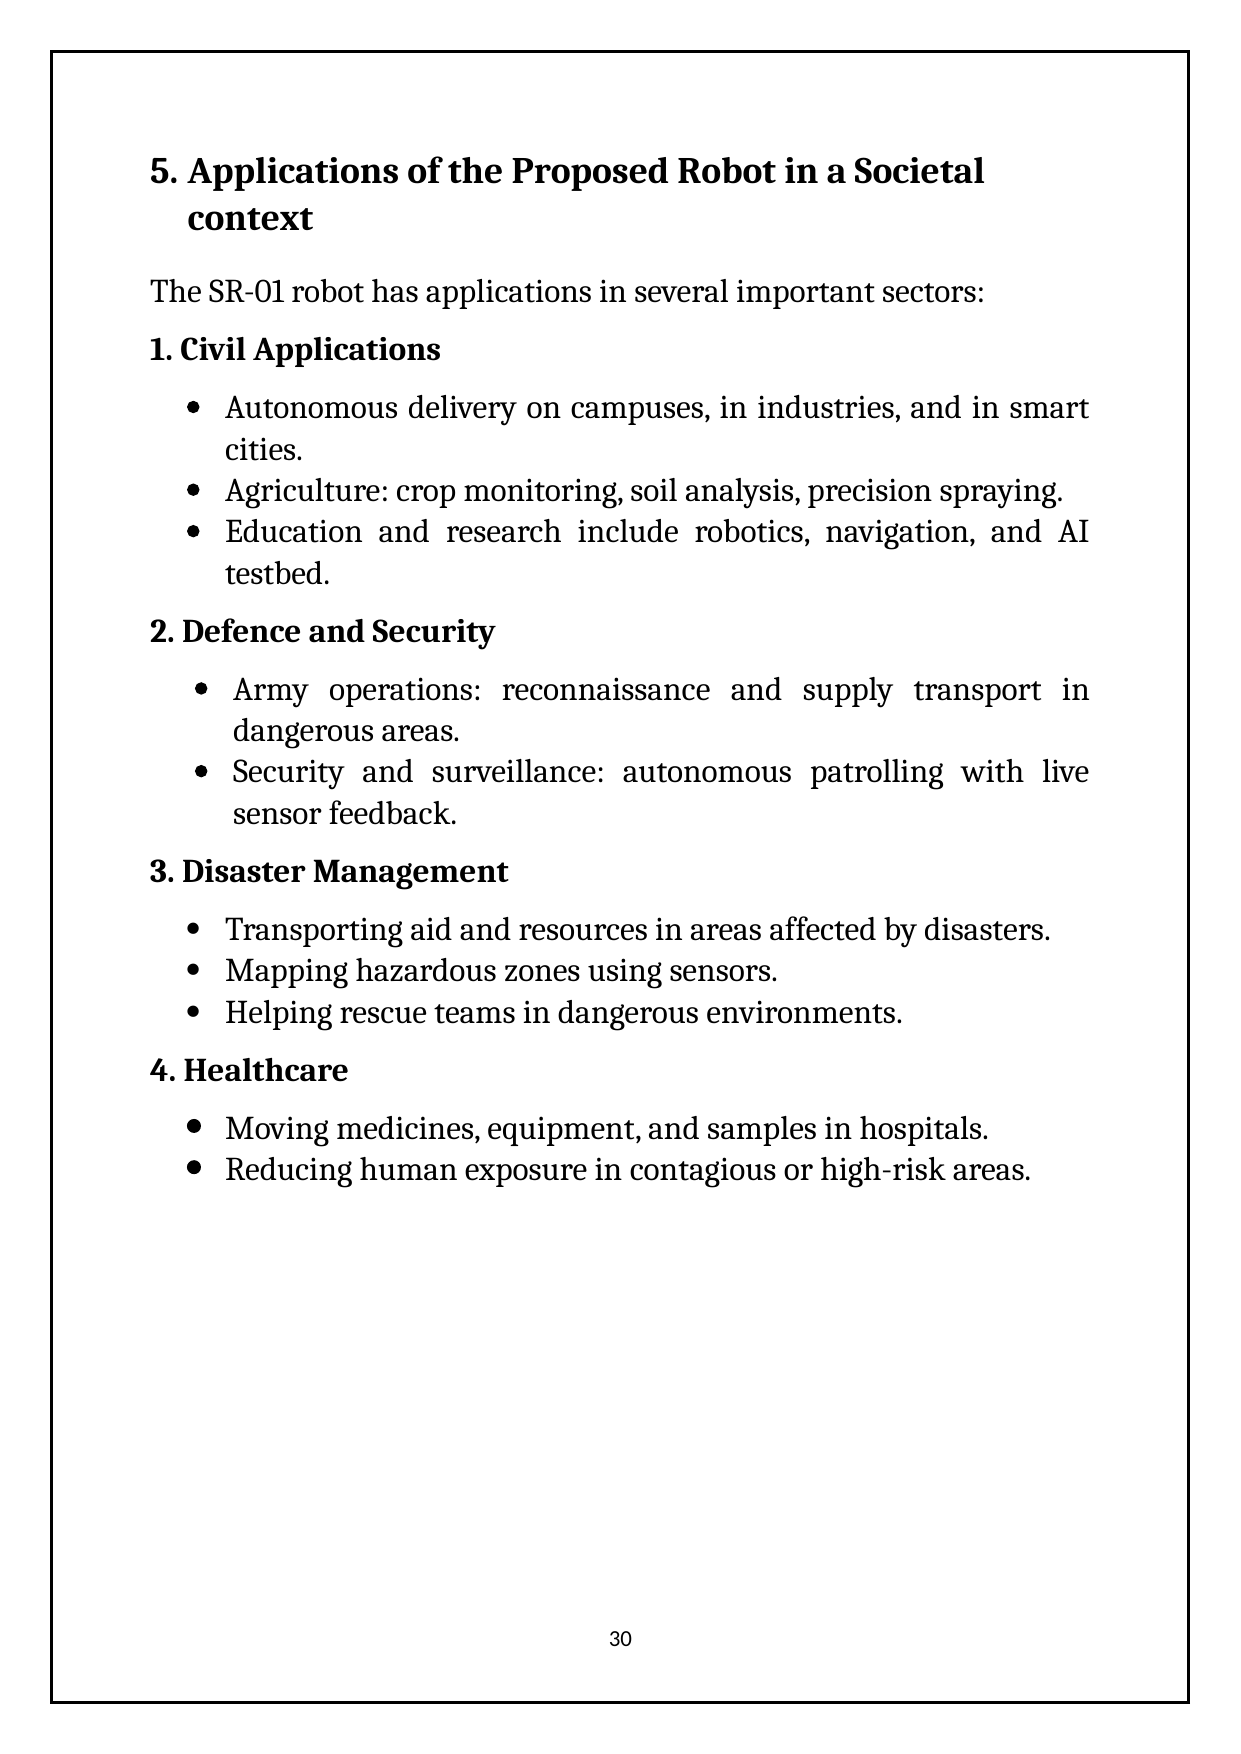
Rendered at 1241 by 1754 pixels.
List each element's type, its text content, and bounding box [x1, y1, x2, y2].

list Agriculture: crop monitoring, soil analysis, precision spraying. [187, 471, 1090, 510]
list Autonomous delivery on campuses, in industries, and in smart cities. [187, 389, 1090, 468]
list Moving medicines, equipment, and samples in hospitals. [187, 1109, 1090, 1147]
text 3. Disaster Management [150, 852, 1090, 891]
list Reducing human exposure in contagious or high-risk areas. [187, 1150, 1090, 1189]
list Helping rescue teams in dangerous environments. [187, 993, 1090, 1031]
list Education and research include robotics, navigation, and AI testbed. [187, 513, 1090, 592]
text 4. Healthcare [150, 1051, 1090, 1089]
list Transporting aid and resources in areas affected by disasters. [187, 910, 1090, 949]
list Applications of the Proposed Robot in a Societal context [150, 150, 1090, 240]
list Mapping hazardous zones using sensors. [187, 952, 1090, 990]
text The SR-01 robot has applications in several important sectors: [150, 273, 1090, 311]
list Security and surveillance: autonomous patrolling with live sensor feedback. [195, 753, 1090, 833]
text 2. Defence and Security [150, 612, 1090, 651]
list Army operations: reconnaissance and supply transport in dangerous areas. [195, 670, 1090, 750]
text 1. Civil Applications [150, 331, 1090, 369]
